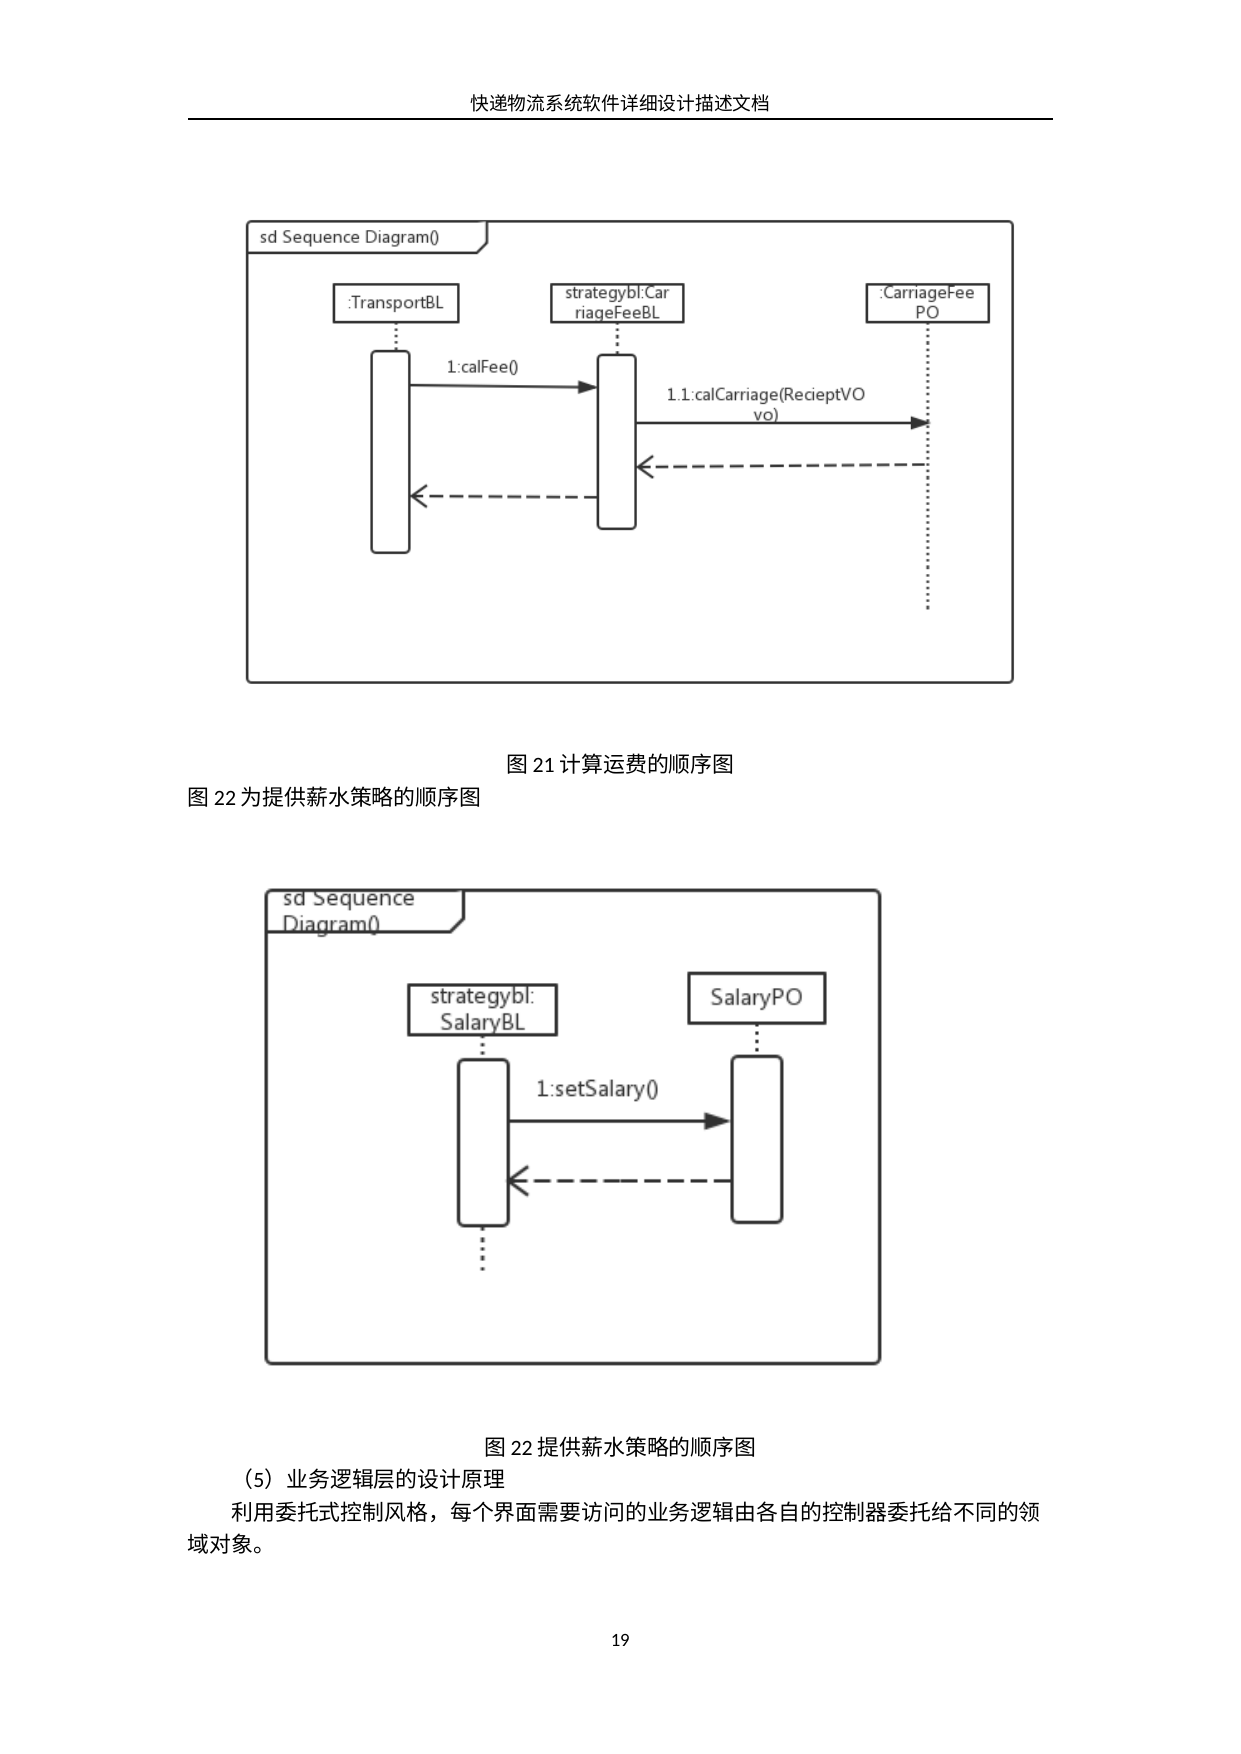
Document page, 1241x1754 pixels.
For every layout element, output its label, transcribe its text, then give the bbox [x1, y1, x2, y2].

text 图22 提供薪水策略的顺序图 [187, 1429, 1053, 1462]
text （5）业务逻辑层的设计原理 [187, 1462, 1053, 1494]
text 图21 计算运费的顺序图 [187, 747, 1053, 779]
picture [187, 812, 933, 1417]
picture [187, 162, 1053, 723]
text 图22为提供薪水策略的顺序图 [187, 779, 1053, 812]
text 利用委托式控制风格，每个界面需要访问的业务逻辑由各自的控制器委托给不同的领域对象。 [187, 1494, 1053, 1559]
